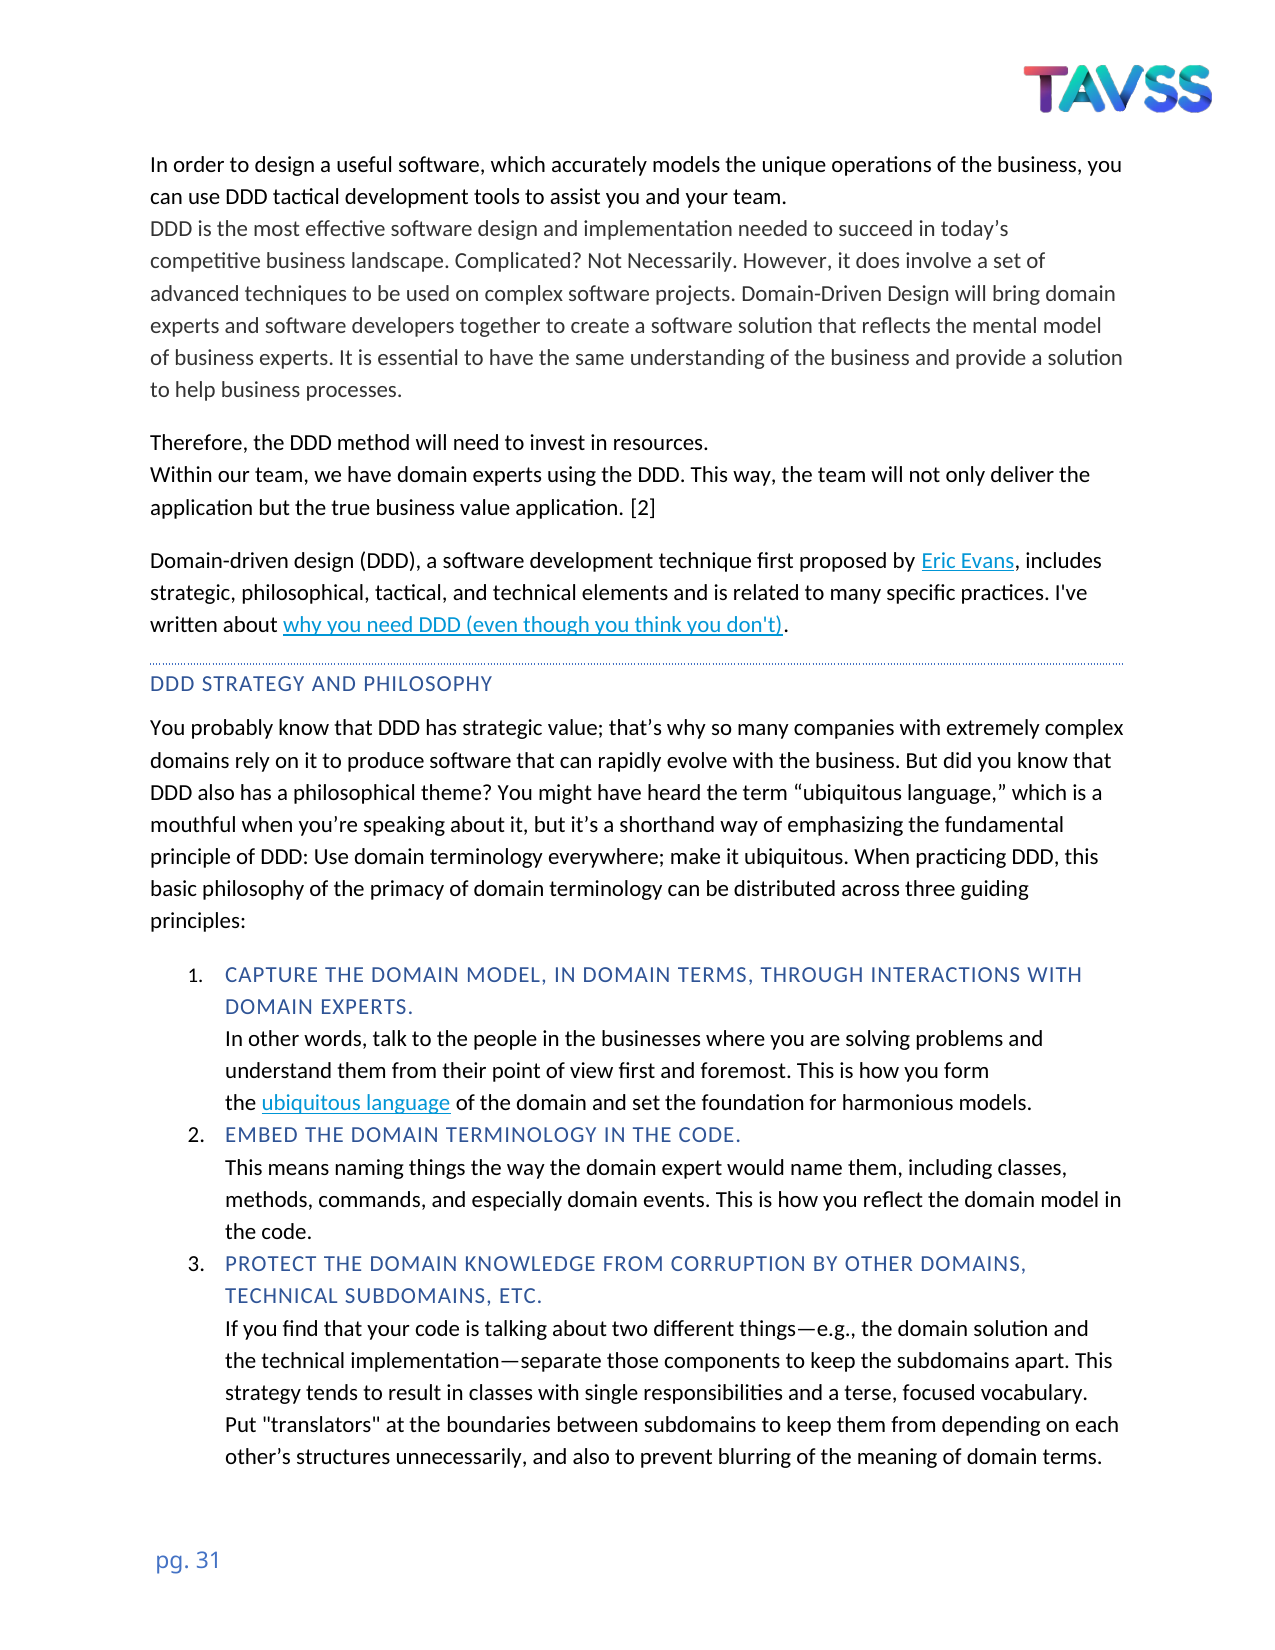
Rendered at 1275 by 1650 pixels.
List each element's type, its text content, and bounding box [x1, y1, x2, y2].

list If you find that your code is talking about two different things—e.g., the domain solution and the technical implementation—separate those components to keep the subdomains apart. This strategy tends to result in classes with single responsibilities and a terse, focused vocabulary. Put "translators" at the boundaries between subdomains to keep them from depending on each other’s structures unnecessarily, and also to prevent blurring of the meaning of domain terms. [225, 1314, 1125, 1471]
text Therefore, the DDD method will need to invest in resources. Within our team, we have domain experts using the DDD. This way, the team will not only deliver the application but the true business value application. [2] [150, 428, 1125, 521]
text In order to design a useful software, which accurately models the unique operations of the business, you can use DDD tactical development tools to assist you and your team. DDD is the most effective software design and implementation needed to succeed in today’s competitive business landscape. Complicated? Not Necessarily. However, it does involve a set of advanced techniques to be used on complex software projects. Domain-Driven Design will bring domain experts and software developers together to create a software solution that reflects the mental model of business experts. It is essential to have the same understanding of the business and provide a solution to help business processes. [150, 150, 1125, 403]
subtitle DDD strategy and philosophy [150, 663, 1125, 697]
list Protect the domain knowledge from corruption by other domains, technical subdomains, etc. [187, 1249, 1125, 1309]
picture [1002, 41, 1236, 135]
list This means naming things the way the domain expert would name them, including classes, methods, commands, and especially domain events. This is how you reflect the domain model in the code. [225, 1153, 1125, 1245]
list In other words, talk to the people in the businesses where you are solving problems and understand them from their point of view first and foremost. This is how you form the ubiquitous language of the domain and set the foundation for harmonious models. [225, 1024, 1125, 1116]
text You probably know that DDD has strategic value; that’s why so many companies with extremely complex domains rely on it to produce software that can rapidly evolve with the business. But did you know that DDD also has a philosophical theme? You might have heard the term “ubiquitous language,” which is a mouthful when you’re speaking about it, but it’s a shorthand way of emphasizing the fundamental principle of DDD: Use domain terminology everywhere; make it ubiquitous. When practicing DDD, this basic philosophy of the primacy of domain terminology can be distributed across three guiding principles: [150, 713, 1125, 935]
list Capture the domain model, in domain terms, through interactions with domain experts. [187, 960, 1125, 1020]
text Domain-driven design (DDD), a software development technique first proposed by Eric Evans, includes strategic, philosophical, tactical, and technical elements and is related to many specific practices. I've written about why you need DDD (even though you think you don't). [150, 546, 1125, 638]
list Embed the domain terminology in the code. [187, 1121, 1125, 1149]
